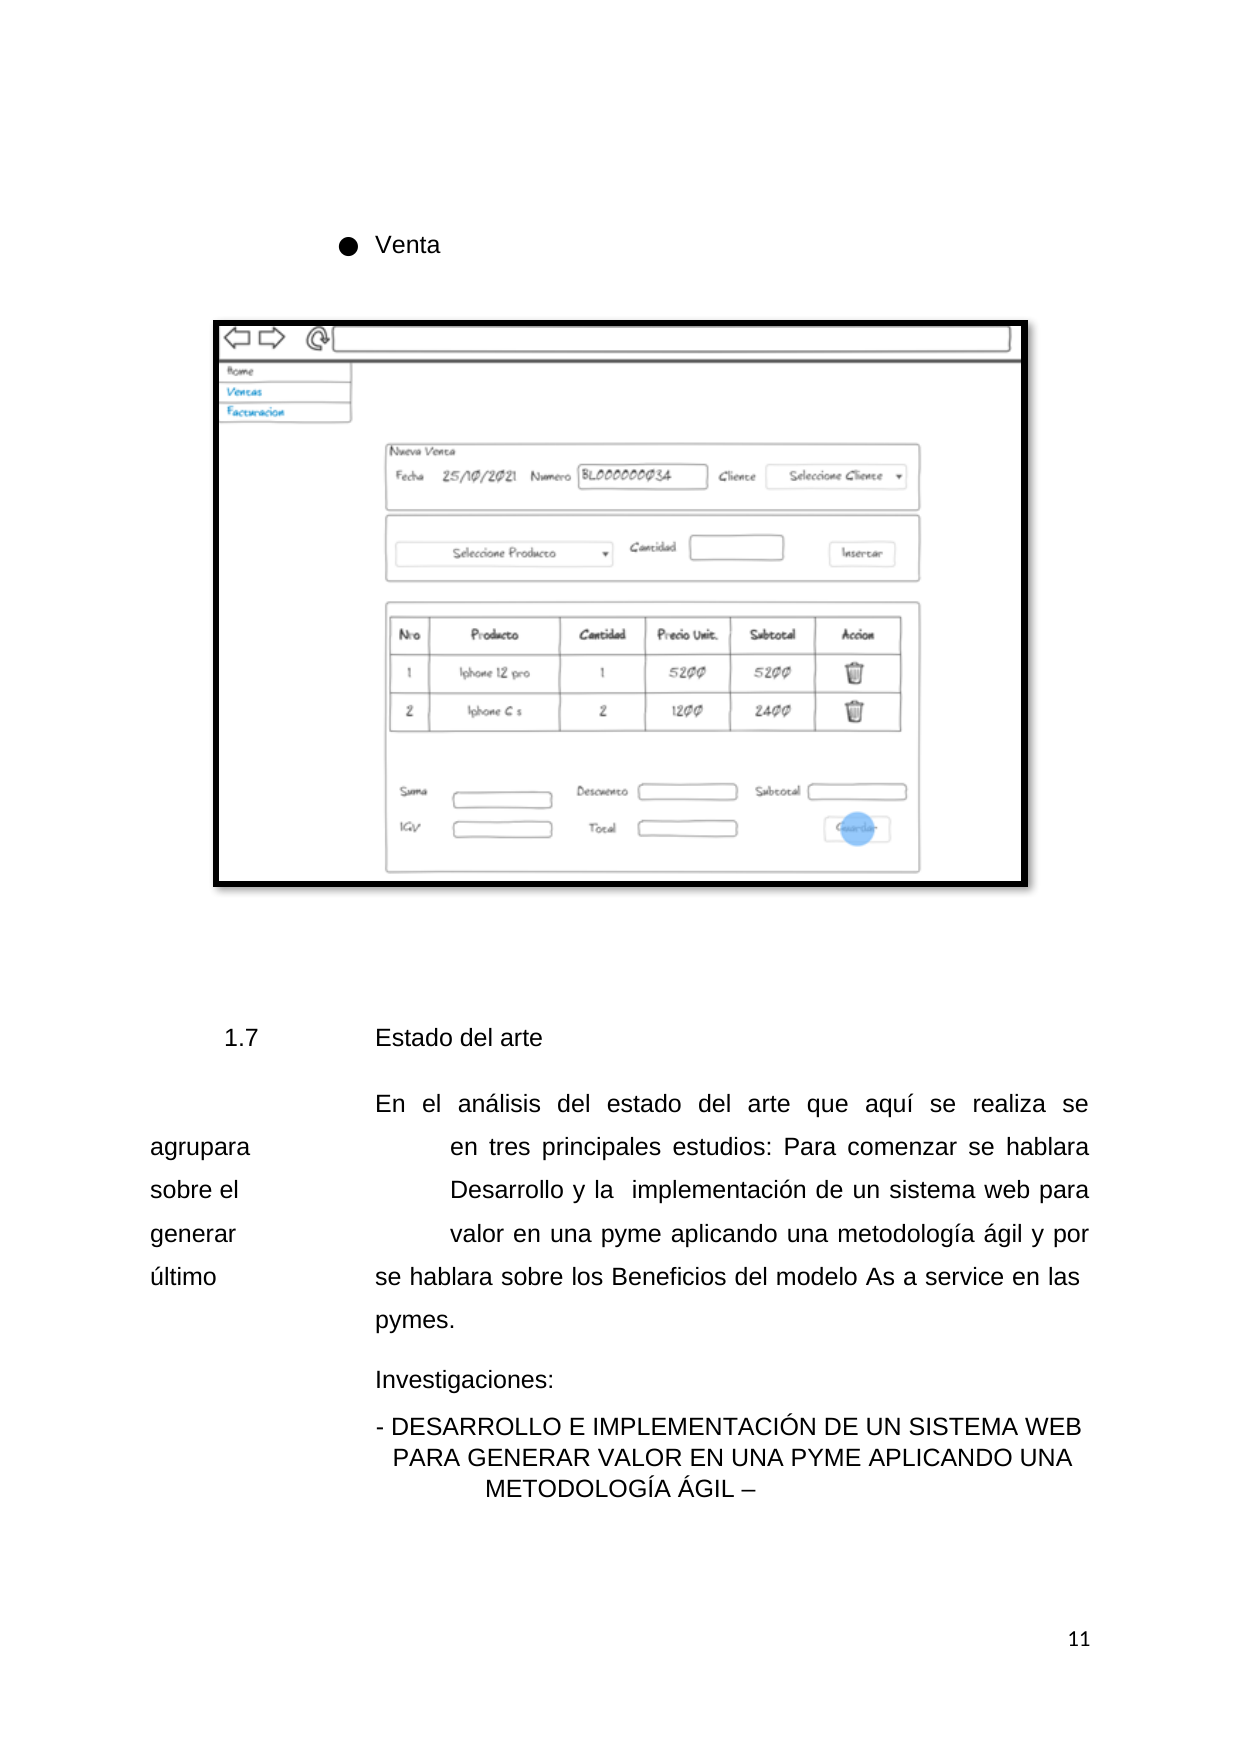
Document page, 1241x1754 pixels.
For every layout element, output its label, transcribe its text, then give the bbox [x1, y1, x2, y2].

list Estado del arte [135, 1023, 1090, 1052]
picture [219, 326, 1021, 881]
text En el análisis del estado del arte que aquí se realiza se agrupara en tres principales estudios: Para comenzar se hablara sobre el Desarrollo y la implementación de un sistema web para generar valor en una pyme aplicando una metodología ágil y por último se hablara sobre los Beneficios del modelo As a service en las pymes. [150, 1089, 1090, 1333]
text Investigaciones: [150, 1364, 1090, 1393]
text - DESARROLLO E IMPLEMENTACIÓN DE UN SISTEMA WEB PARA GENERAR VALOR EN UNA PYME APLICANDO UNA METODOLOGÍA ÁGIL – [150, 1412, 1090, 1503]
list Venta [337, 216, 1090, 267]
